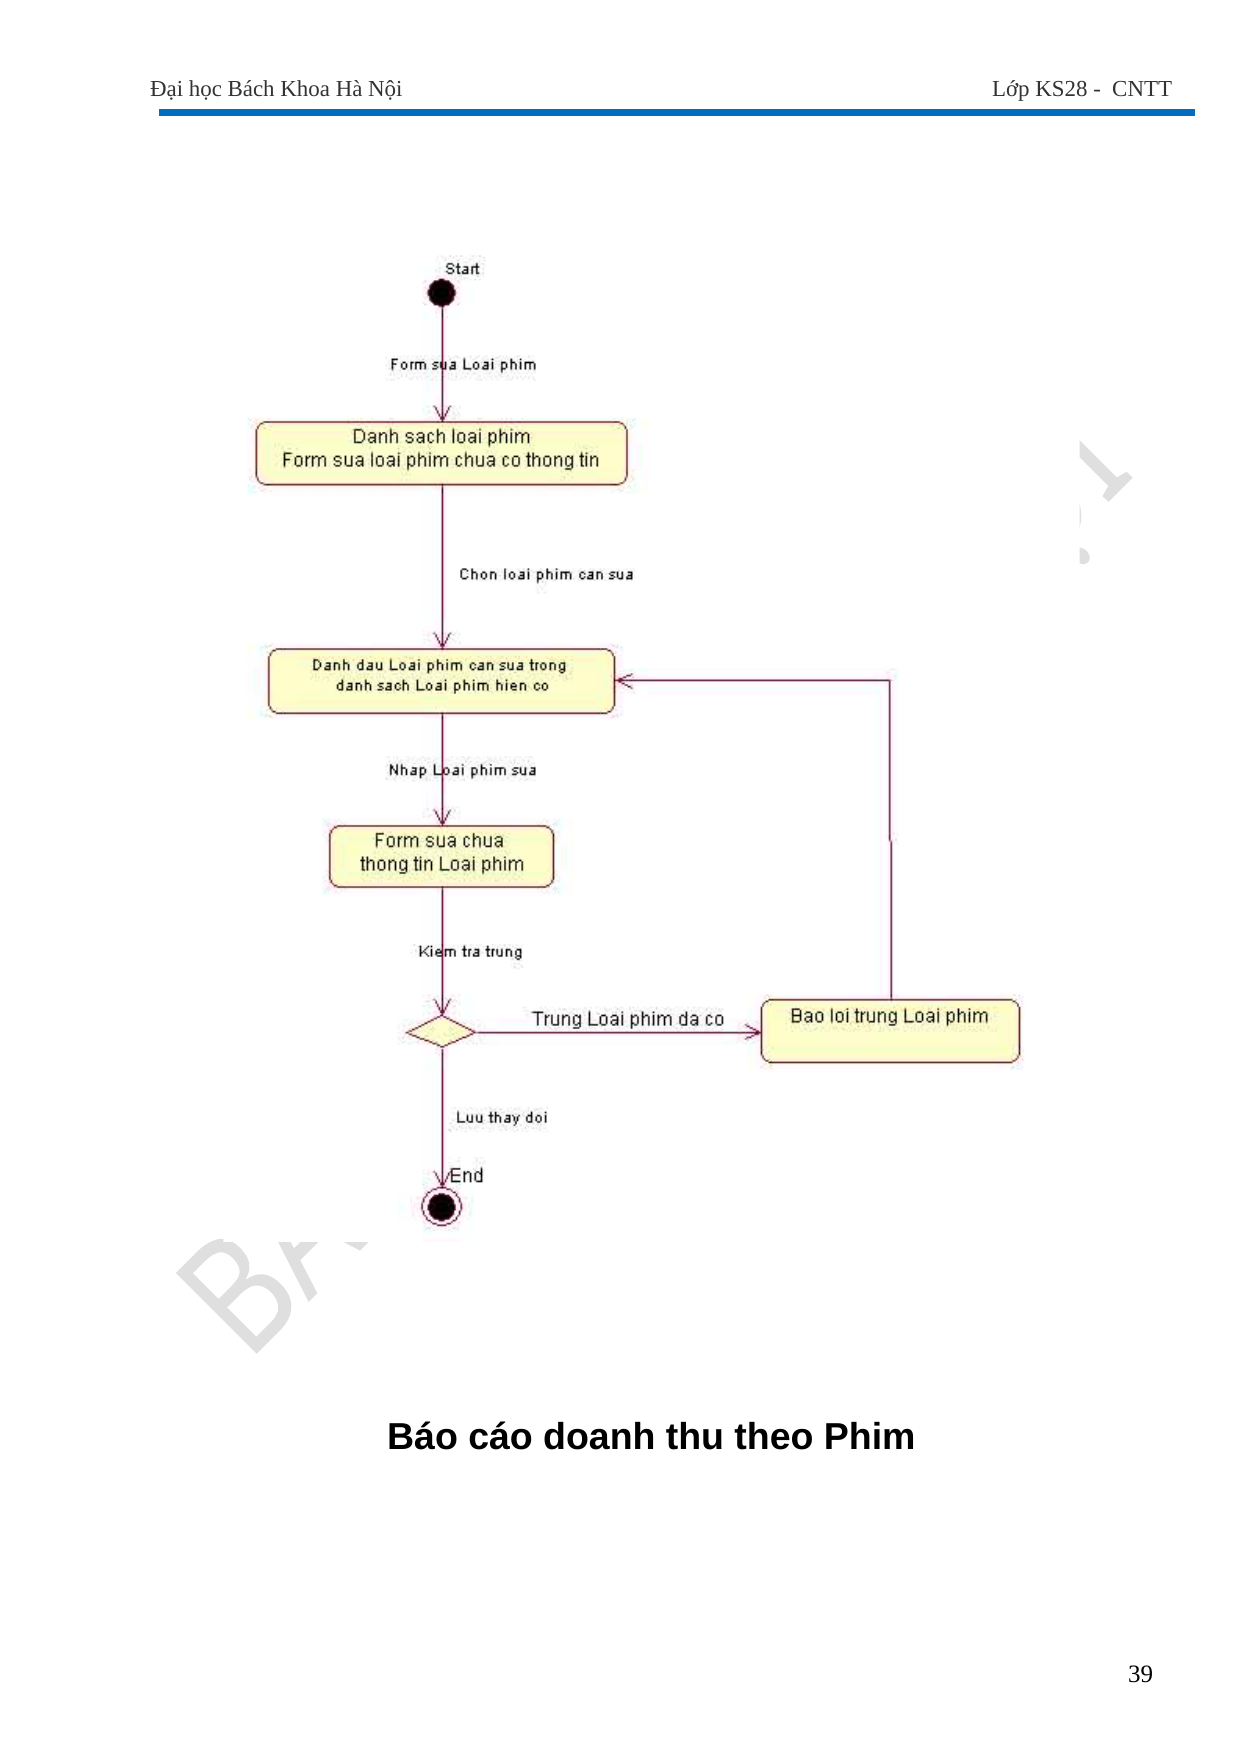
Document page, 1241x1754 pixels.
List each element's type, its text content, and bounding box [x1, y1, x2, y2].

text Báo cáo doanh thu theo Phim [150, 1414, 1153, 1457]
picture [223, 243, 1080, 1242]
